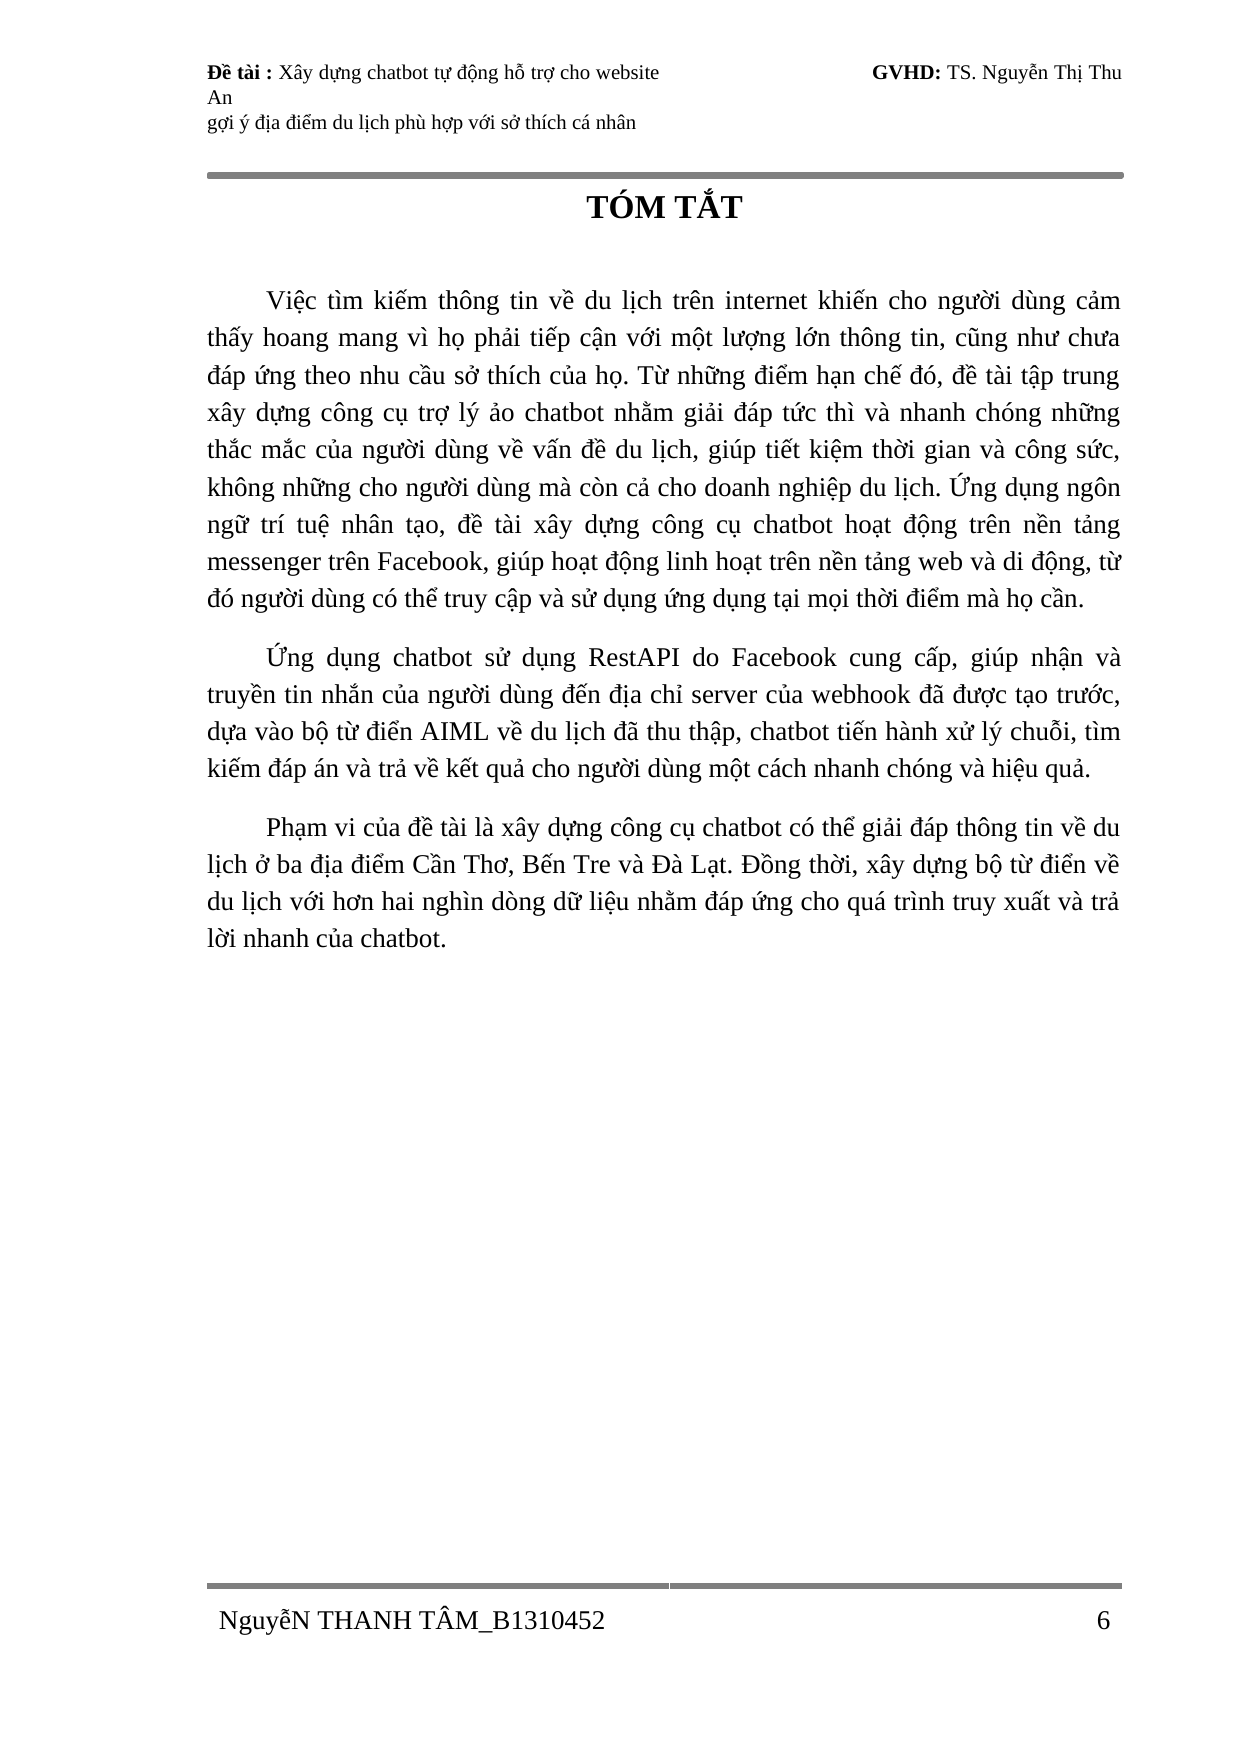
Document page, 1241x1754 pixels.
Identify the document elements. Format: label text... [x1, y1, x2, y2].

subtitle TÓM TẮT [207, 188, 1122, 226]
text Ứng dụng chatbot sử dụng RestAPI do Facebook cung cấp, giúp nhận và truyền tin nhắn của người dùng đến địa chỉ server của webhook đã được tạo trước, dựa vào bộ từ điển AIML về du lịch đã thu thập, chatbot tiến hành xử lý chuỗi, tìm kiếm đáp án và trả về kết quả cho người dùng một cách nhanh chóng và hiệu quả. [207, 641, 1122, 784]
text Phạm vi của đề tài là xây dựng công cụ chatbot có thể giải đáp thông tin về du lịch ở ba địa điểm Cần Thơ, Bến Tre và Đà Lạt. Đồng thời, xây dựng bộ từ điển về du lịch với hơn hai nghìn dòng dữ liệu nhằm đáp ứng cho quá trình truy xuất và trả lời nhanh của chatbot. [207, 811, 1122, 954]
text Việc tìm kiếm thông tin về du lịch trên internet khiến cho người dùng cảm thấy hoang mang vì họ phải tiếp cận với một lượng lớn thông tin, cũng như chưa đáp ứng theo nhu cầu sở thích của họ. Từ những điểm hạn chế đó, đề tài tập trung xây dựng công cụ trợ lý ảo chatbot nhằm giải đáp tức thì và nhanh chóng những thắc mắc của người dùng về vấn đề du lịch, giúp tiết kiệm thời gian và công sức, không những cho người dùng mà còn cả cho doanh nghiệp du lịch. Ứng dụng ngôn ngữ trí tuệ nhân tạo, đề tài xây dựng công cụ chatbot hoạt động trên nền tảng messenger trên Facebook, giúp hoạt động linh hoạt trên nền tảng web và di động, từ đó người dùng có thể truy cập và sử dụng ứng dụng tại mọi thời điểm mà họ cần. [207, 284, 1122, 614]
